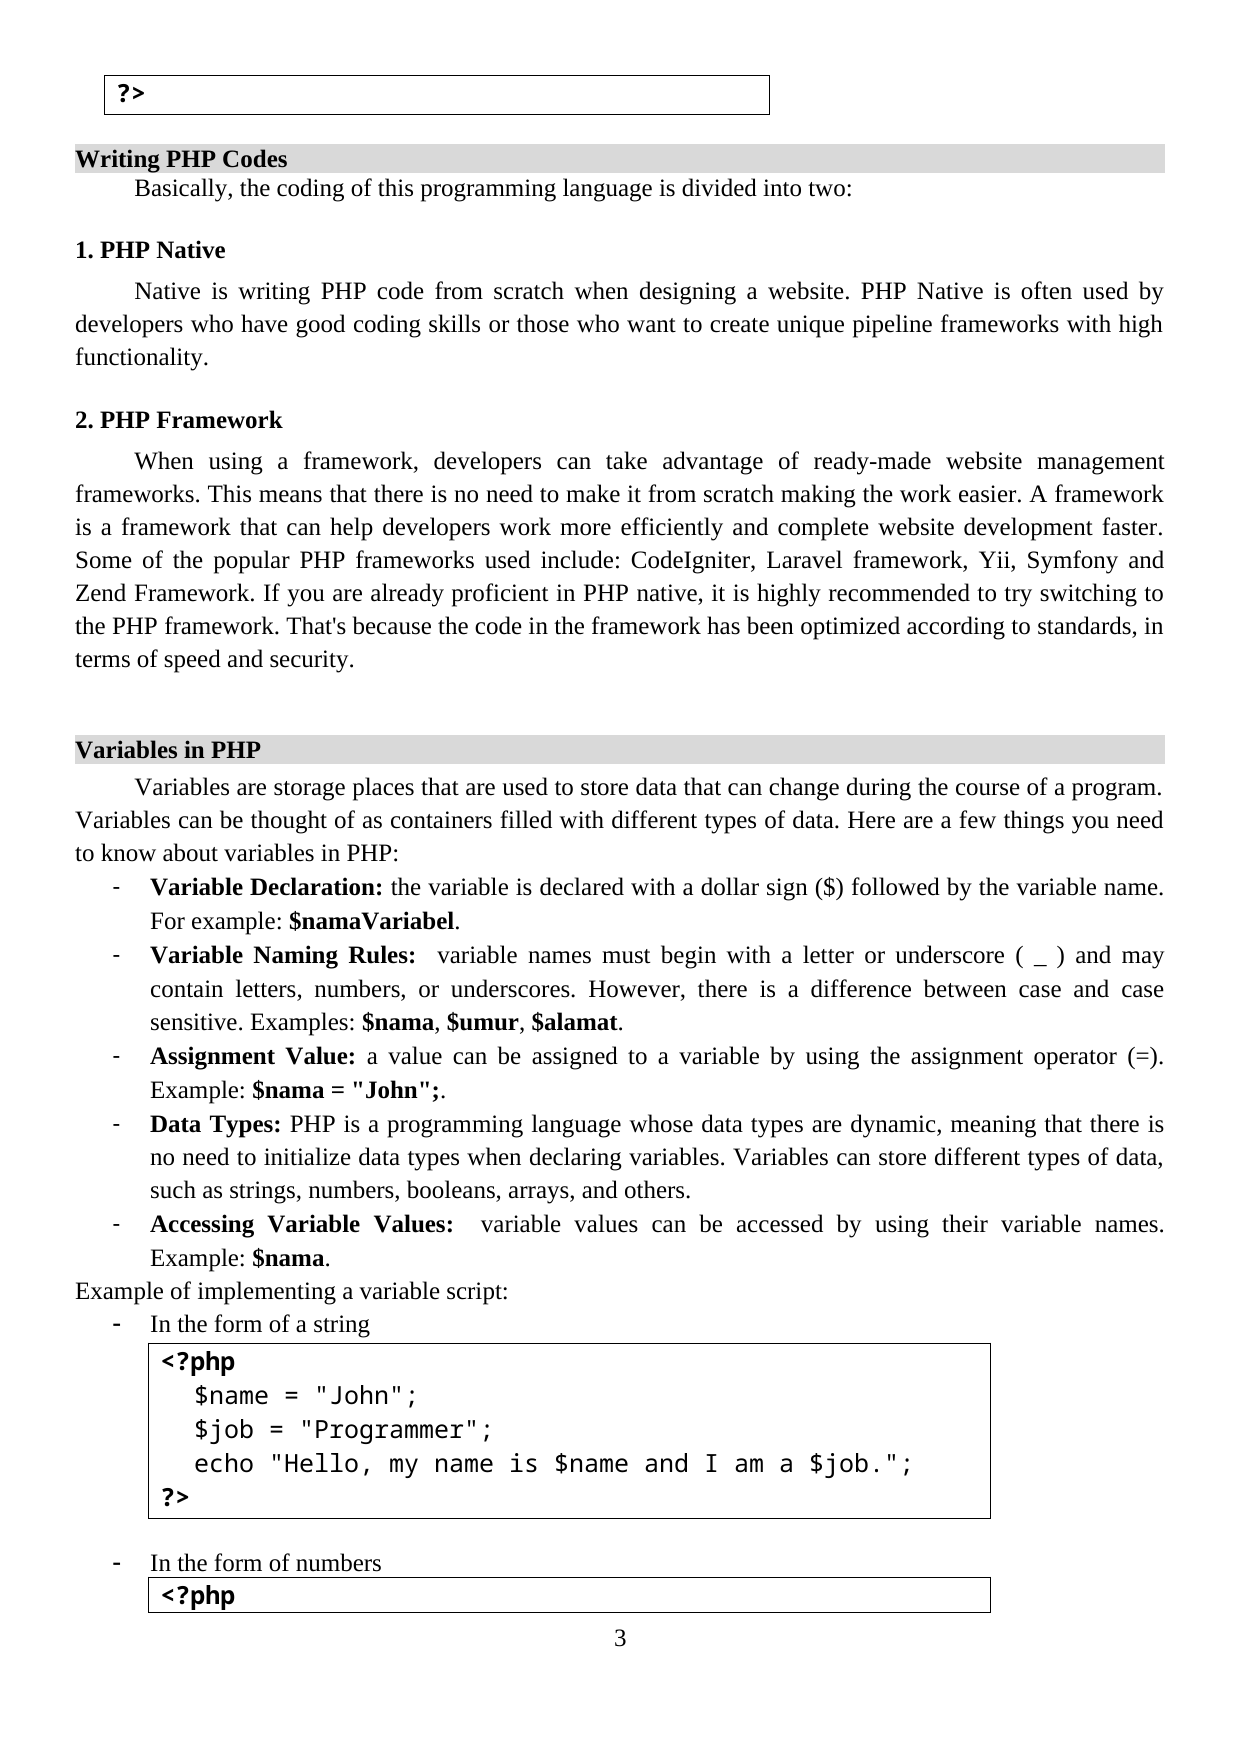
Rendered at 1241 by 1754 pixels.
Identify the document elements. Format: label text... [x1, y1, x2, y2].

list Variable Declaration: the variable is declared with a dollar sign ($) followed by the variable name. For example: $namaVariabel. [112, 871, 1165, 935]
text Native is writing PHP code from scratch when designing a website. PHP Native is often used by developers who have good coding skills or those who want to create unique pipeline frameworks with high functionality. [75, 276, 1165, 371]
text Example of implementing a variable script: [75, 1276, 1165, 1305]
list In the form of a string [112, 1309, 1165, 1338]
subtitle Variables in PHP [75, 735, 1165, 764]
list Assignment Value: a value can be assigned to a variable by using the assignment operator (=). Example: $nama = "John";. [112, 1040, 1165, 1103]
text When using a framework, developers can take advantage of ready-made website management frameworks. This means that there is no need to make it from scratch making the work easier. A framework is a framework that can help developers work more efficiently and complete website development faster. Some of the popular PHP frameworks used include: CodeIgniter, Laravel framework, Yii, Symfony and Zend Framework. If you are already proficient in PHP native, it is highly recommended to try switching to the PHP framework. That's because the code in the framework has been optimized according to standards, in terms of speed and security. [75, 446, 1165, 673]
list Data Types: PHP is a programming language whose data types are dynamic, meaning that there is no need to initialize data types when declaring variables. Variables can store different types of data, such as strings, numbers, booleans, arrays, and others. [112, 1108, 1165, 1204]
list Variable Naming Rules: variable names must begin with a letter or underscore ( _ ) and may contain letters, numbers, or underscores. However, there is a difference between case and case sensitive. Examples: $nama, $umur, $alamat. [112, 939, 1165, 1036]
text Variables are storage places that are used to store data that can change during the course of a program. Variables can be thought of as containers filled with different types of data. Here are a few things you need to know about variables in PHP: [75, 772, 1165, 867]
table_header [149, 1578, 990, 1612]
table_header <?php $name = "John"; $job = "Programmer"; echo "Hello, my name is $name and I am a $job."; ?> [149, 1344, 990, 1518]
subtitle 1. PHP Native [75, 235, 1165, 264]
text Basically, the coding of this programming language is divided into two: [75, 173, 1165, 202]
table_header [105, 76, 769, 114]
list Accessing Variable Values: variable values can be accessed by using their variable names. Example: $nama. [112, 1208, 1165, 1272]
text Writing PHP Codes [75, 144, 1165, 173]
subtitle 2. PHP Framework [75, 405, 1165, 433]
list In the form of numbers [112, 1548, 1165, 1577]
